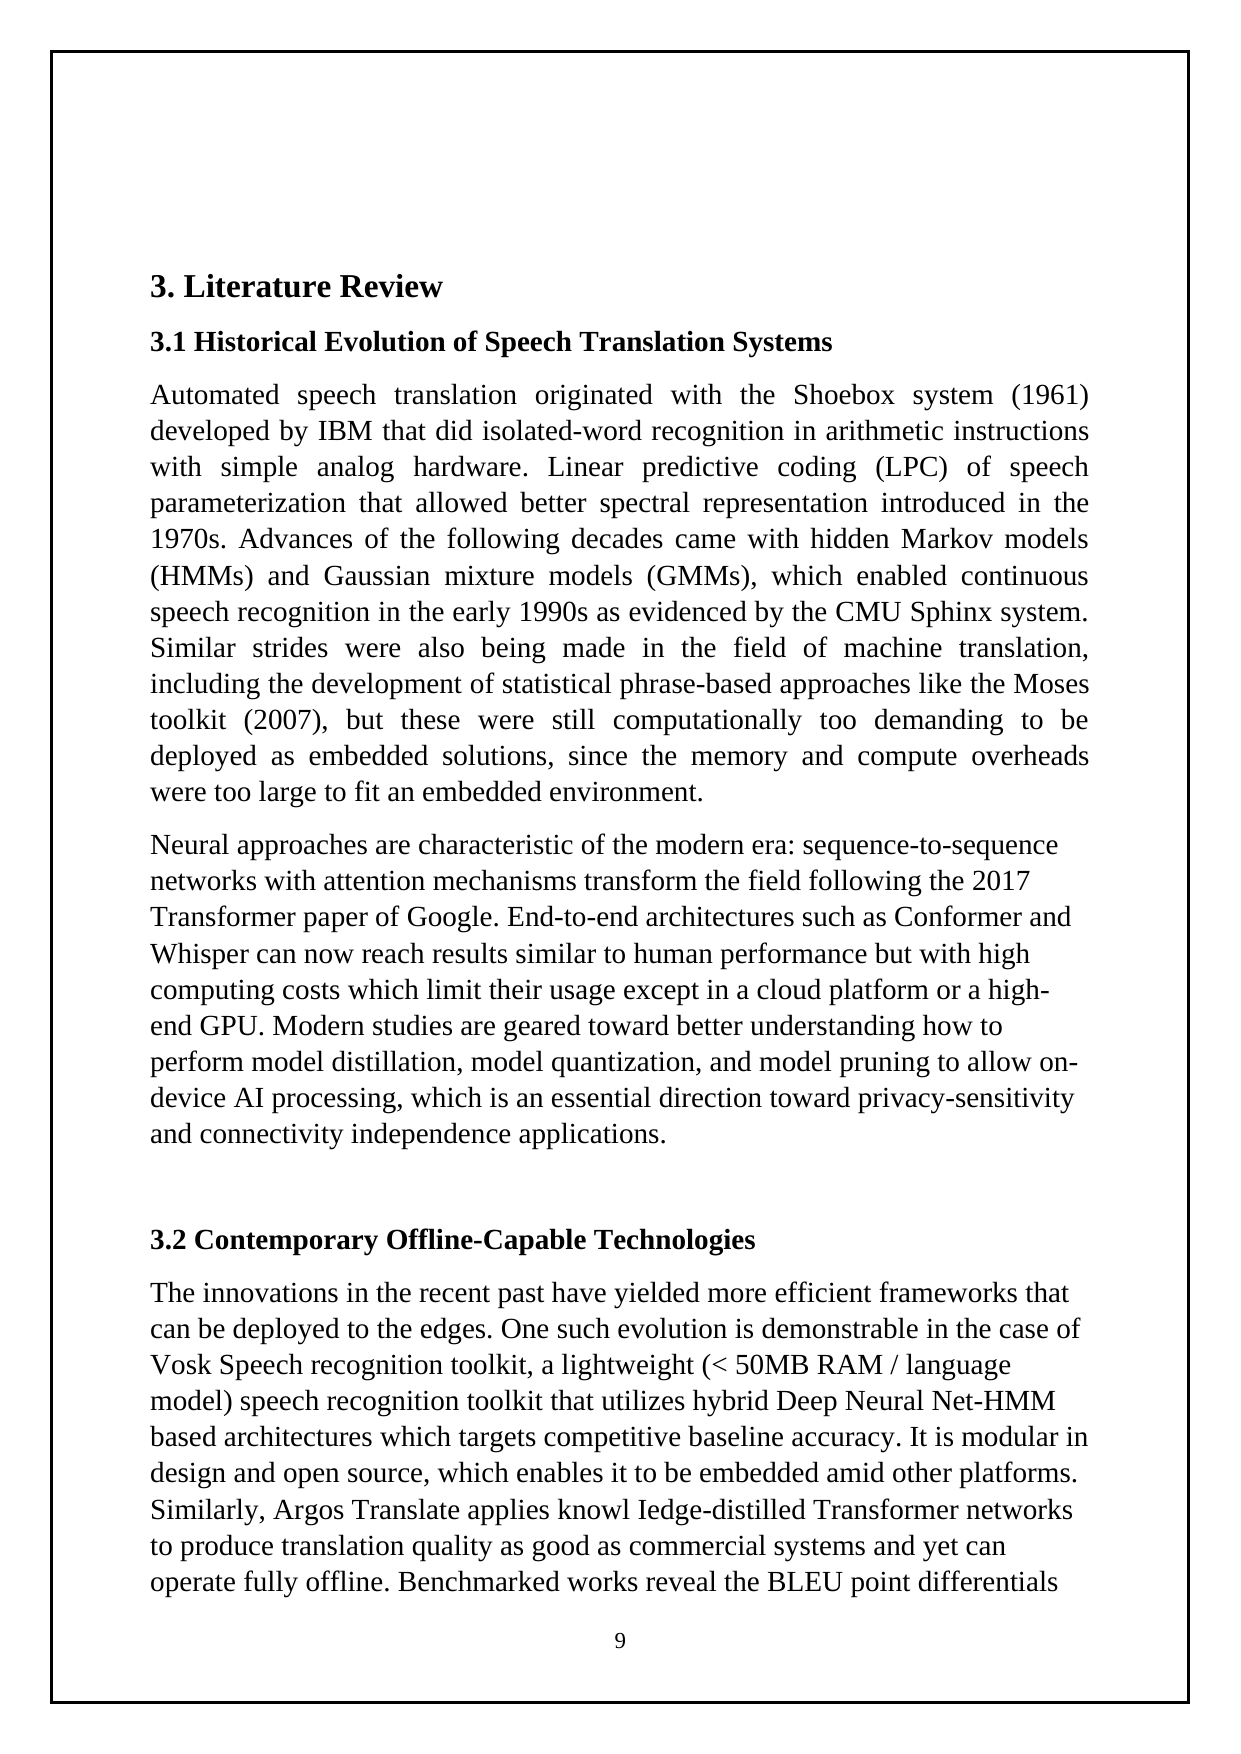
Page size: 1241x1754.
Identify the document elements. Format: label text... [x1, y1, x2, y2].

text 3.2 Contemporary Offline-Capable Technologies [150, 1222, 1090, 1256]
text Automated speech translation originated with the Shoebox system (1961) developed by IBM that did isolated-word recognition in arithmetic instructions with simple analog hardware. Linear predictive coding (LPC) of speech parameterization that allowed better spectral representation introduced in the 1970s. Advances of the following decades came with hidden Markov models (HMMs) and Gaussian mixture models (GMMs), which enabled continuous speech recognition in the early 1990s as evidenced by the CMU Sphinx system. Similar strides were also being made in the field of machine translation, including the development of statistical phrase-based approaches like the Moses toolkit (2007), but these were still computationally too demanding to be deployed as embedded solutions, since the memory and compute overheads were too large to fit an embedded environment. [150, 377, 1090, 808]
text 3.1 Historical Evolution of Speech Translation Systems [150, 324, 1090, 358]
text 3. Literature Review [150, 266, 1090, 304]
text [150, 1275, 1090, 1598]
text Neural approaches are characteristic of the modern era: sequence-to-sequence networks with attention mechanisms transform the field following the 2017 Transformer paper of Google. End-to-end architectures such as Conformer and Whisper can now reach results similar to human performance but with high computing costs which limit their usage except in a cloud platform or a high-end GPU. Modern studies are geared toward better understanding how to perform model distillation, model quantization, and model pruning to allow on-device AI processing, which is an essential direction toward privacy-sensitivity and connectivity independence applications. [150, 827, 1090, 1150]
